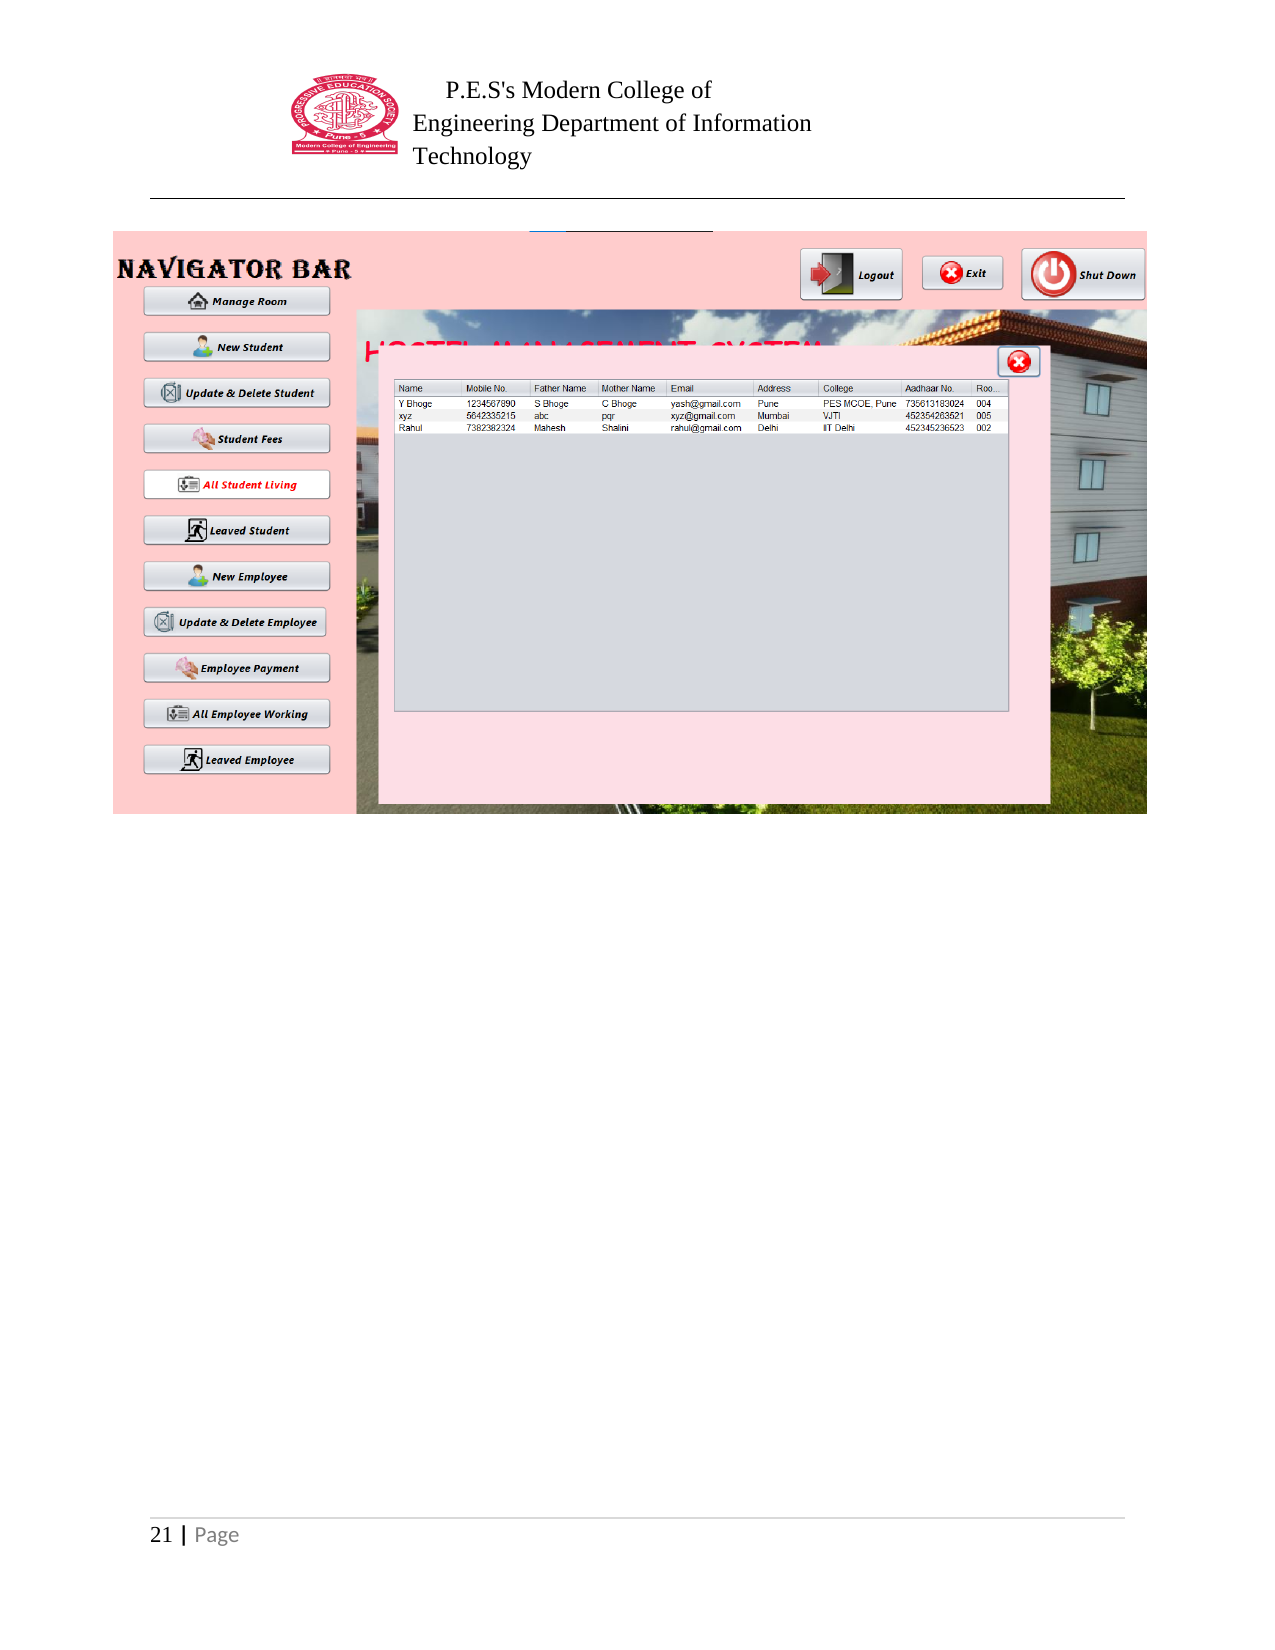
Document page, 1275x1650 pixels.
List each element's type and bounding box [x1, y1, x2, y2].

picture [279, 68, 410, 160]
picture [112, 231, 1146, 813]
